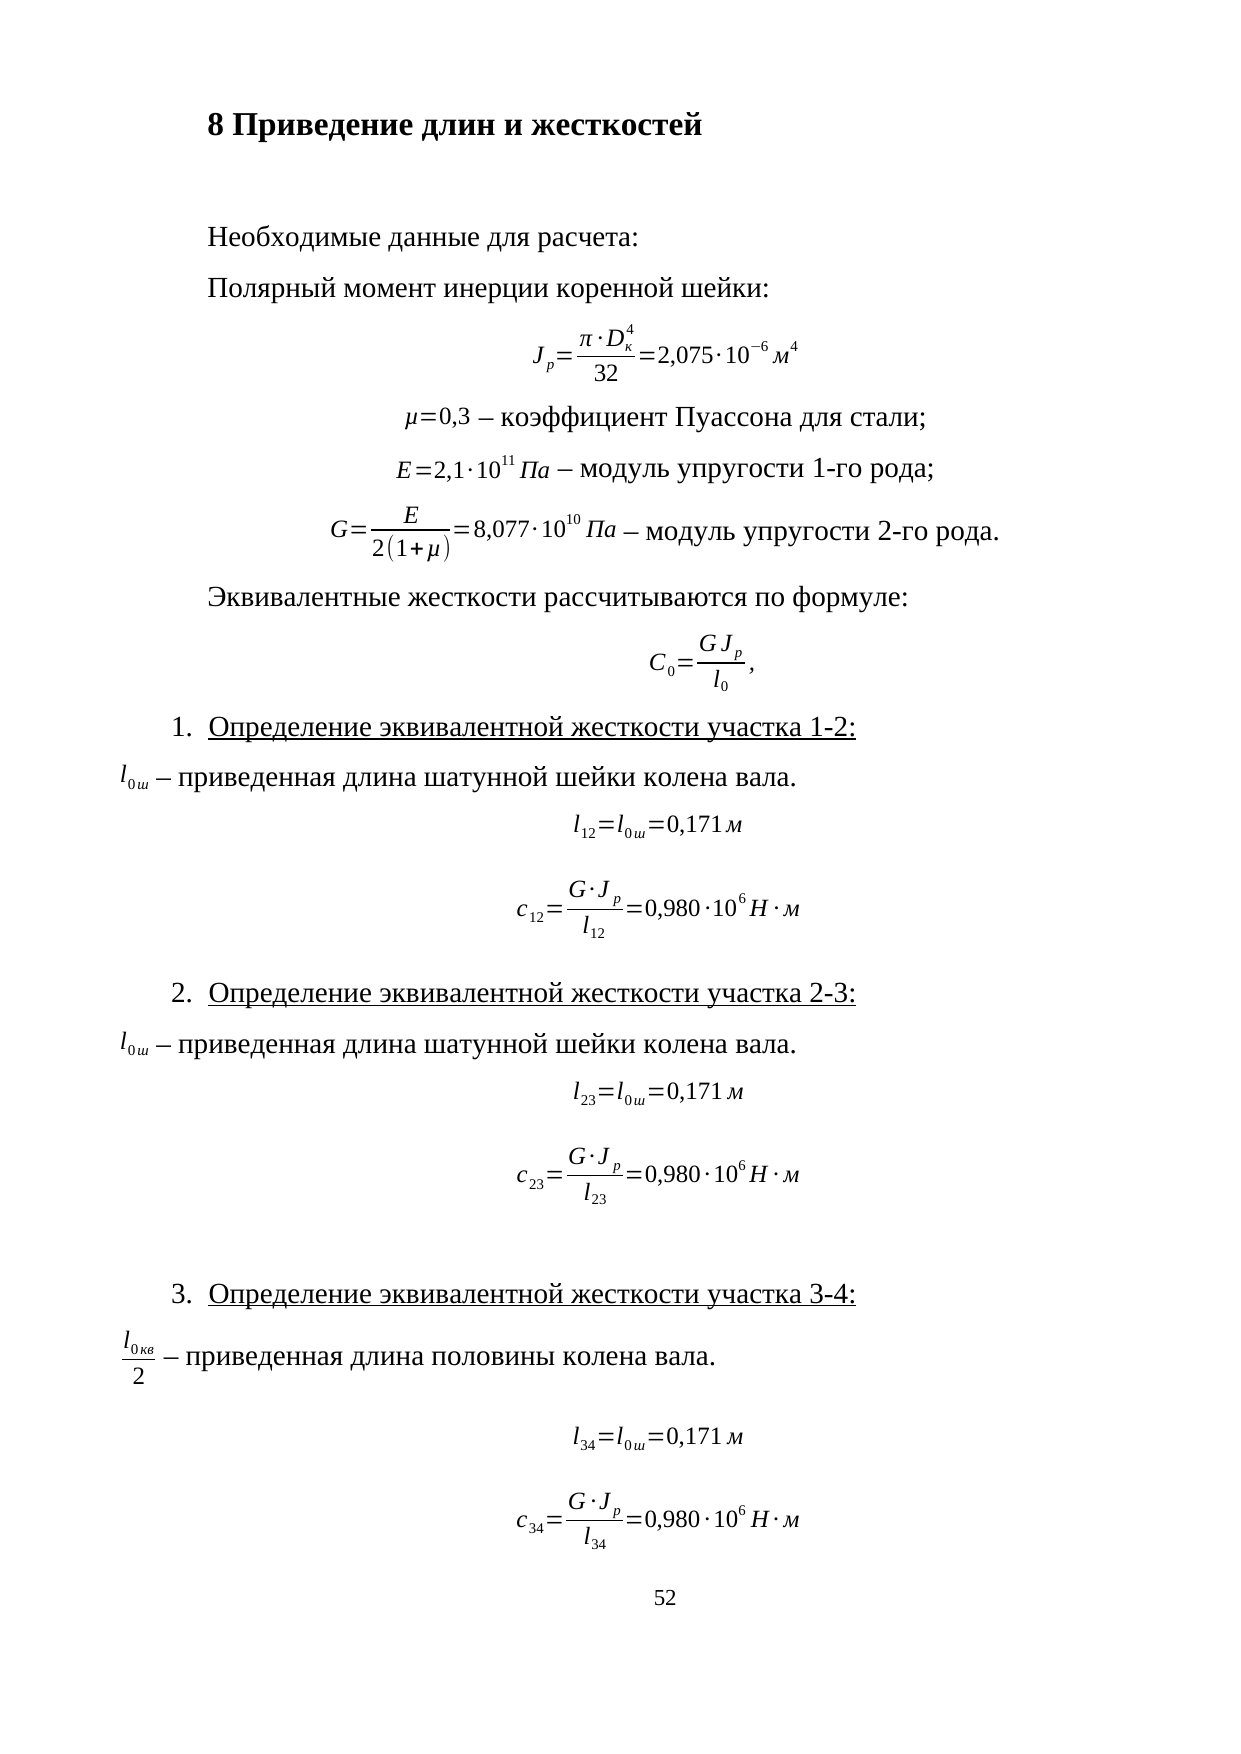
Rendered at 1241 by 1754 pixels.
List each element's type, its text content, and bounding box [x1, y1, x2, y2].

text Полярный момент инерции коренной шейки: [133, 270, 1196, 303]
text Эквивалентные жесткости рассчитываются по формуле: [133, 579, 1196, 613]
list Определение эквивалентной жесткости участка 2-3: [171, 976, 1196, 1009]
text – модуль упругости 2-го рода. [133, 501, 1196, 562]
subtitle 8 Приведение длин и жесткостей [148, 104, 1182, 143]
list – приведенная длина шатунной шейки колена вала. [120, 1026, 1196, 1061]
text – модуль упругости 1-го рода; [133, 450, 1196, 484]
list Определение эквивалентной жесткости участка 3-4: [171, 1276, 1196, 1309]
list – приведенная длина половины колена вала. [120, 1326, 1196, 1389]
text Необходимые данные для расчета: [133, 219, 1196, 253]
list Определение эквивалентной жесткости участка 1-2: [171, 709, 1196, 742]
list – приведенная длина шатунной шейки колена вала. [120, 759, 1196, 794]
text – коэффициент Пуассона для стали; [133, 399, 1196, 433]
